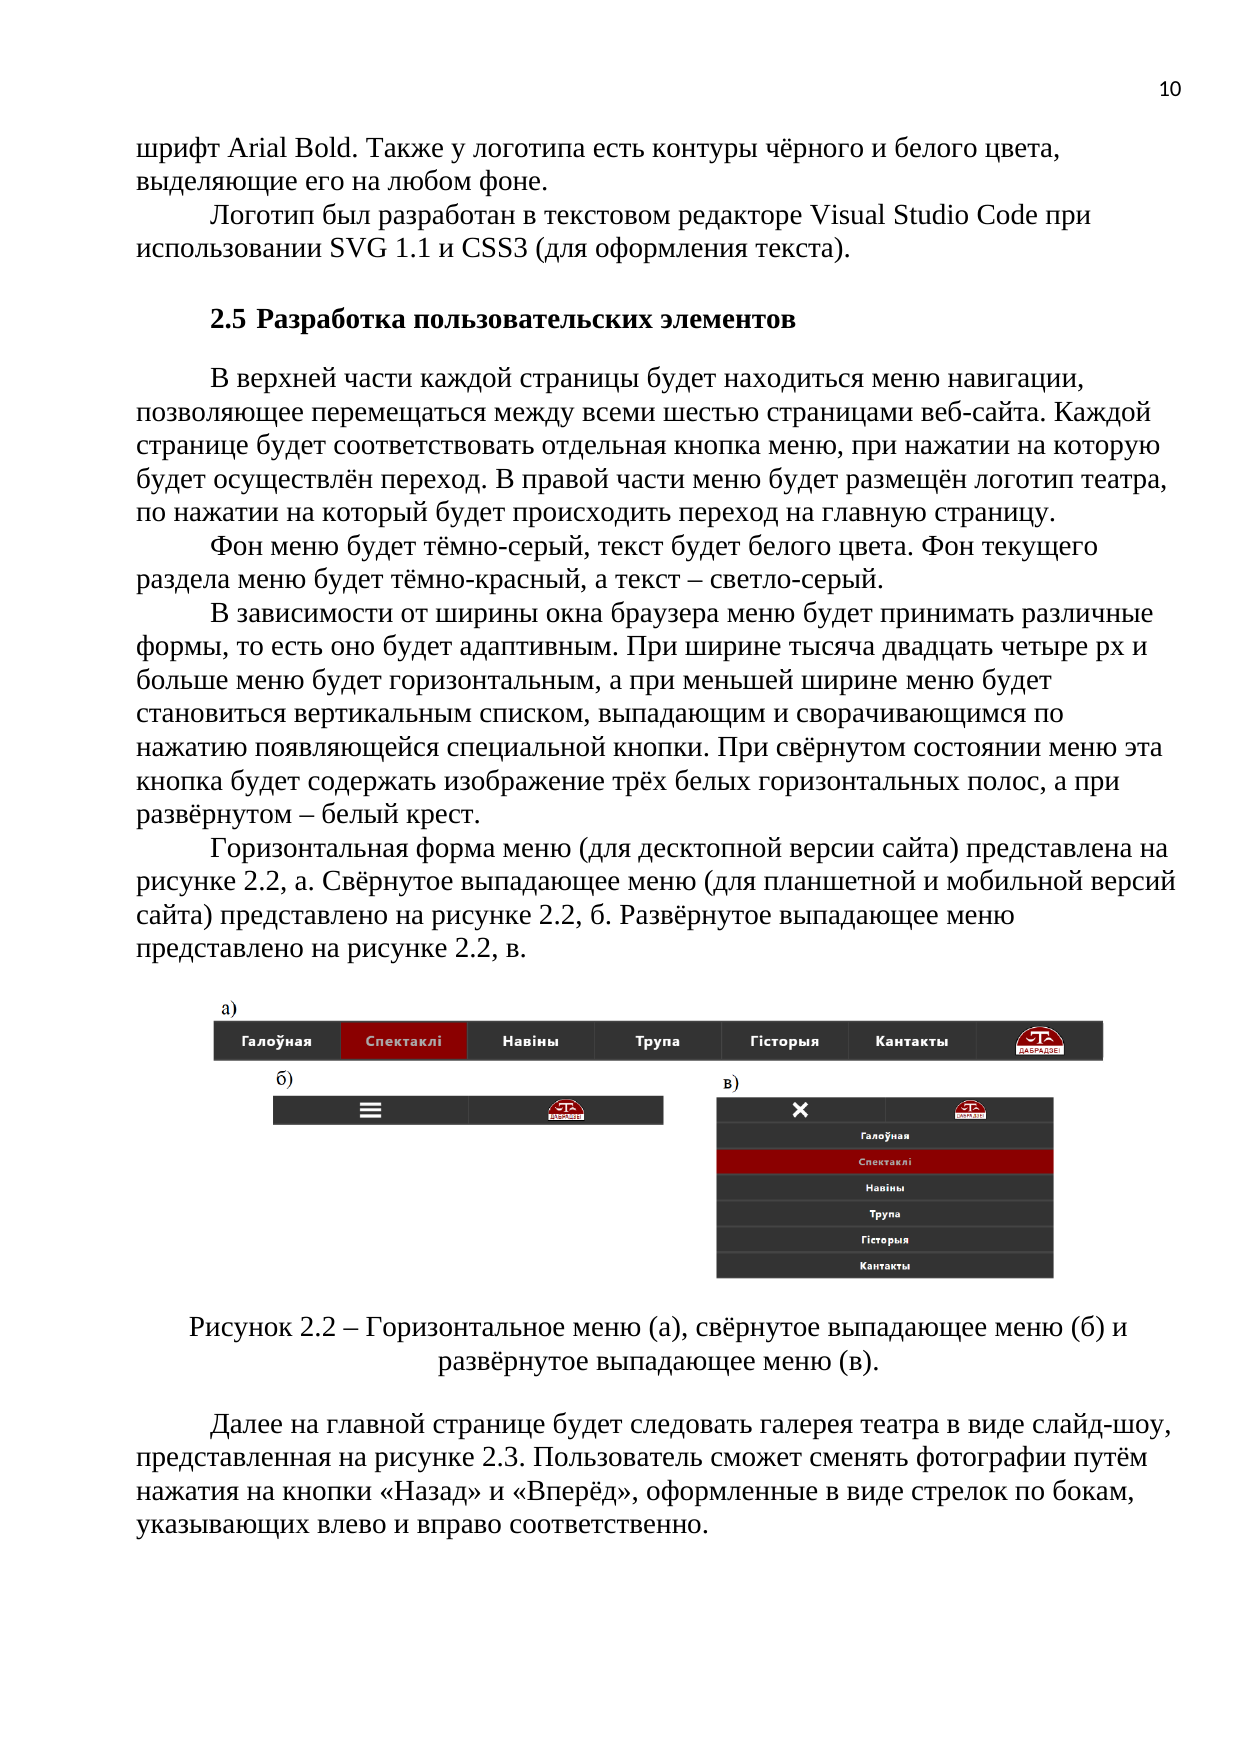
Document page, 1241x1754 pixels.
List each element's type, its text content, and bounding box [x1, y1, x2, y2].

text Фон меню будет тёмно-серый, текст будет белого цвета. Фон текущего раздела меню будет тёмно-красный, а текст – светло-серый. [136, 528, 1181, 595]
text Горизонтальная форма меню (для десктопной версии сайта) представлена на рисунке 2.2, а. Свёрнутое выпадающее меню (для планшетной и мобильной версий сайта) представлено на рисунке 2.2, б. Развёрнутое выпадающее меню представлено на рисунке 2.2, в. [136, 830, 1181, 964]
text Логотип был разработан в текстовом редакторе Visual Studio Code при использовании SVG 1.1 и CSS3 (для оформления текста). [136, 197, 1181, 264]
text Рисунок 2.2 – Горизонтальное меню (а), свёрнутое выпадающее меню (б) и развёрнутое выпадающее меню (в). [136, 1309, 1181, 1377]
text В верхней части каждой страницы будет находиться меню навигации, позволяющее перемещаться между всеми шестью страницами веб-сайта. Каждой странице будет соответствовать отдельная кнопка меню, при нажатии на которую будет осуществлён переход. В правой части меню будет размещён логотип театра, по нажатии на который будет происходить переход на главную страницу. [136, 360, 1181, 528]
picture [213, 993, 1104, 1279]
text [136, 130, 1181, 197]
text Далее на главной странице будет следовать галерея театра в виде слайд-шоу, представленная на рисунке 2.3. Пользователь сможет сменять фотографии путём нажатия на кнопки «Назад» и «Вперёд», оформленные в виде стрелок по бокам, указывающих влево и вправо соответственно. [136, 1406, 1181, 1540]
list Разработка пользовательских элементов [210, 302, 1181, 335]
text В зависимости от ширины окна браузера меню будет принимать различные формы, то есть оно будет адаптивным. При ширине тысяча двадцать четыре px и больше меню будет горизонтальным, а при меньшей ширине меню будет становиться вертикальным списком, выпадающим и сворачивающимся по нажатию появляющейся специальной кнопки. При свёрнутом состоянии меню эта кнопка будет содержать изображение трёх белых горизонтальных полос, а при развёрнутом – белый крест. [136, 595, 1181, 830]
